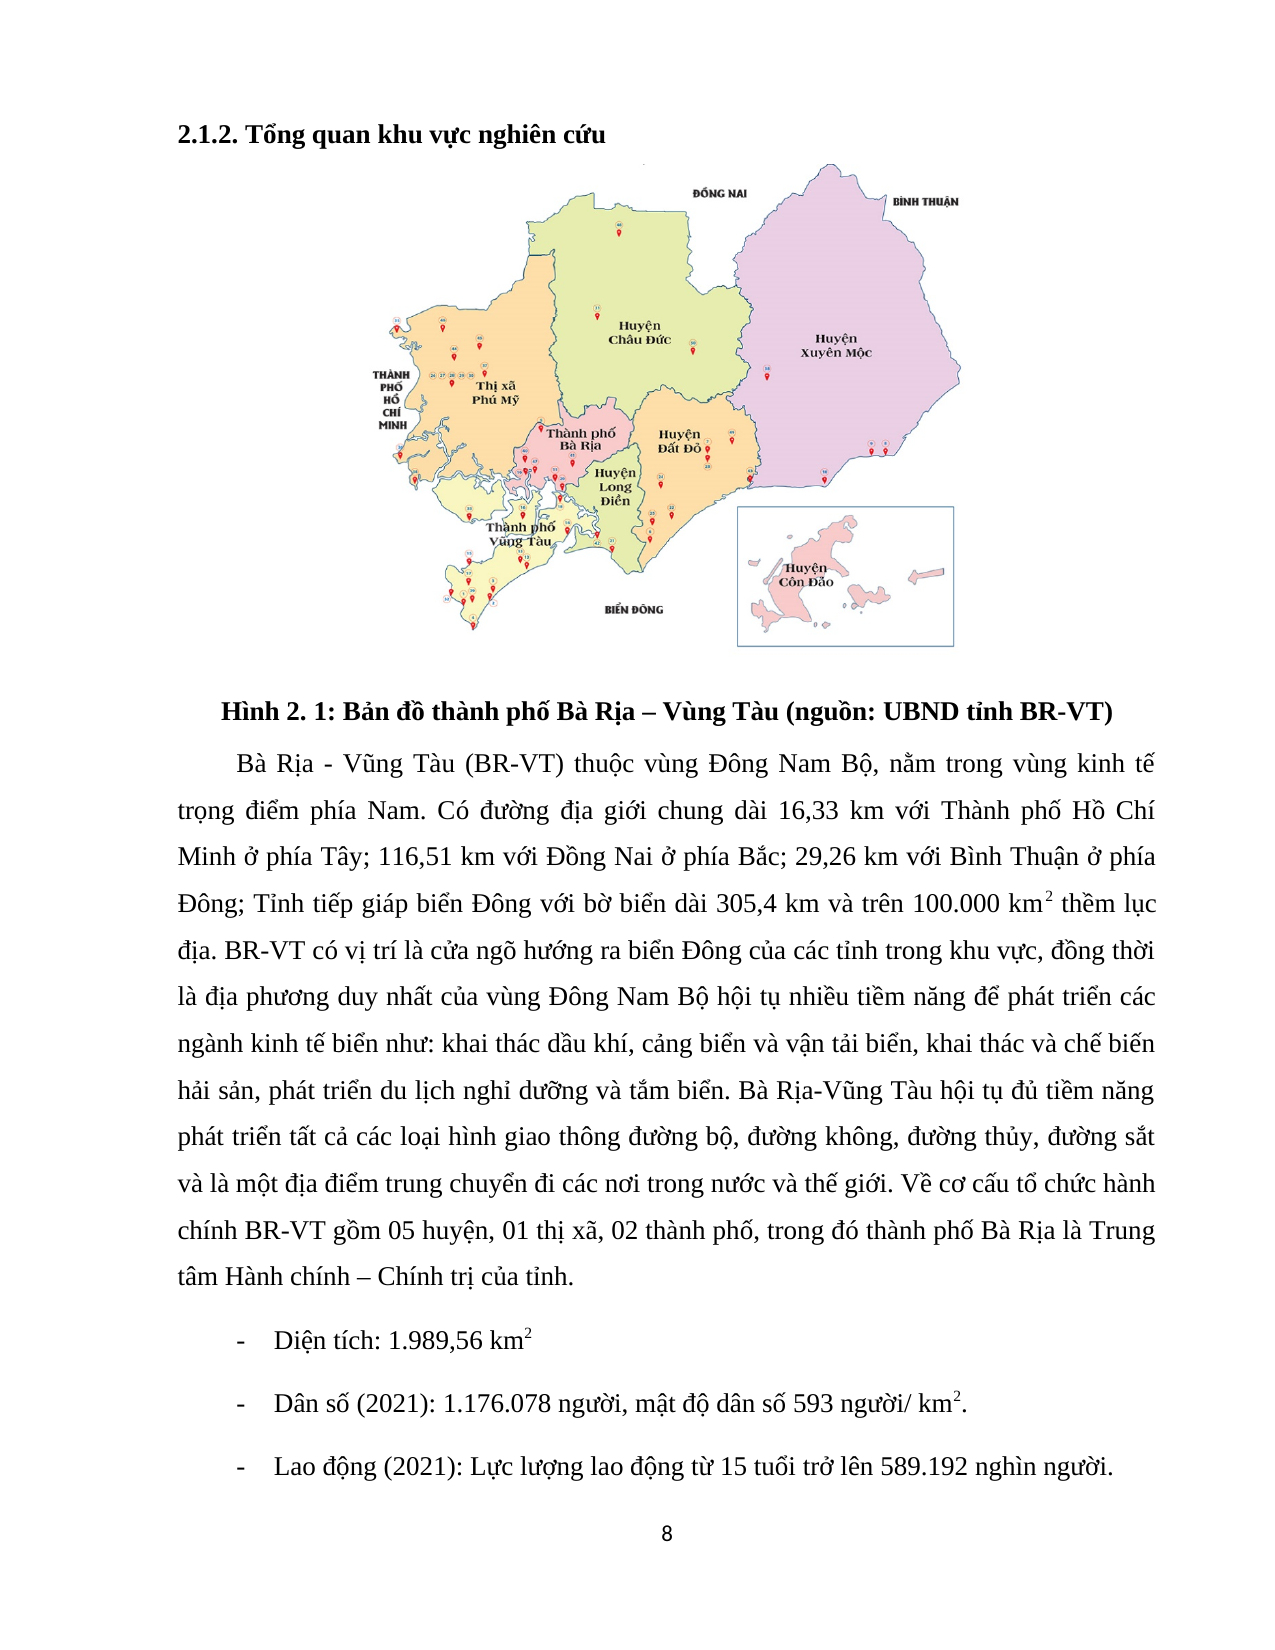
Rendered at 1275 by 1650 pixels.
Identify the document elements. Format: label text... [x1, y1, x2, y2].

list Diện tích: 1.989,56 km2 [236, 1324, 1157, 1355]
subtitle 2.1.2. Tổng quan khu vực nghiên cứu [177, 118, 1157, 149]
text Bà Rịa - Vũng Tàu (BR-VT) thuộc vùng Đông Nam Bộ, nằm trong vùng kinh tế trọng điểm phía Nam. Có đường địa giới chung dài 16,33 km với Thành phố Hồ Chí Minh ở phía Tây; 116,51 km với Đồng Nai ở phía Bắc; 29,26 km với Bình Thuận ở phía Đông; Tỉnh tiếp giáp biển Đông với bờ biển dài 305,4 km và trên 100.000 km2 thềm lục địa. BR-VT có vị trí là cửa ngõ hướng ra biển Đông của các tỉnh trong khu vực, đồng thời là địa phương duy nhất của vùng Đông Nam Bộ hội tụ nhiều tiềm năng để phát triển các ngành kinh tế biển như: khai thác dầu khí, cảng biển và vận tải biển, khai thác và chế biến hải sản, phát triển du lịch nghỉ dưỡng và tắm biển. Bà Rịa-Vũng Tàu hội tụ đủ tiềm năng phát triển tất cả các loại hình giao thông đường bộ, đường không, đường thủy, đường sắt và là một địa điểm trung chuyển đi các nơi trong nước và thế giới. Về cơ cấu tổ chức hành chính BR-VT gồm 05 huyện, 01 thị xã, 02 thành phố, trong đó thành phố Bà Rịa là Trung tâm Hành chính – Chính trị của tỉnh. [177, 747, 1157, 1292]
picture [368, 164, 966, 665]
list Lao động (2021): Lực lượng lao động từ 15 tuổi trở lên 589.192 nghìn người. [236, 1450, 1157, 1482]
list Dân số (2021): 1.176.078 người, mật độ dân số 593 người/ km2. [236, 1387, 1157, 1418]
